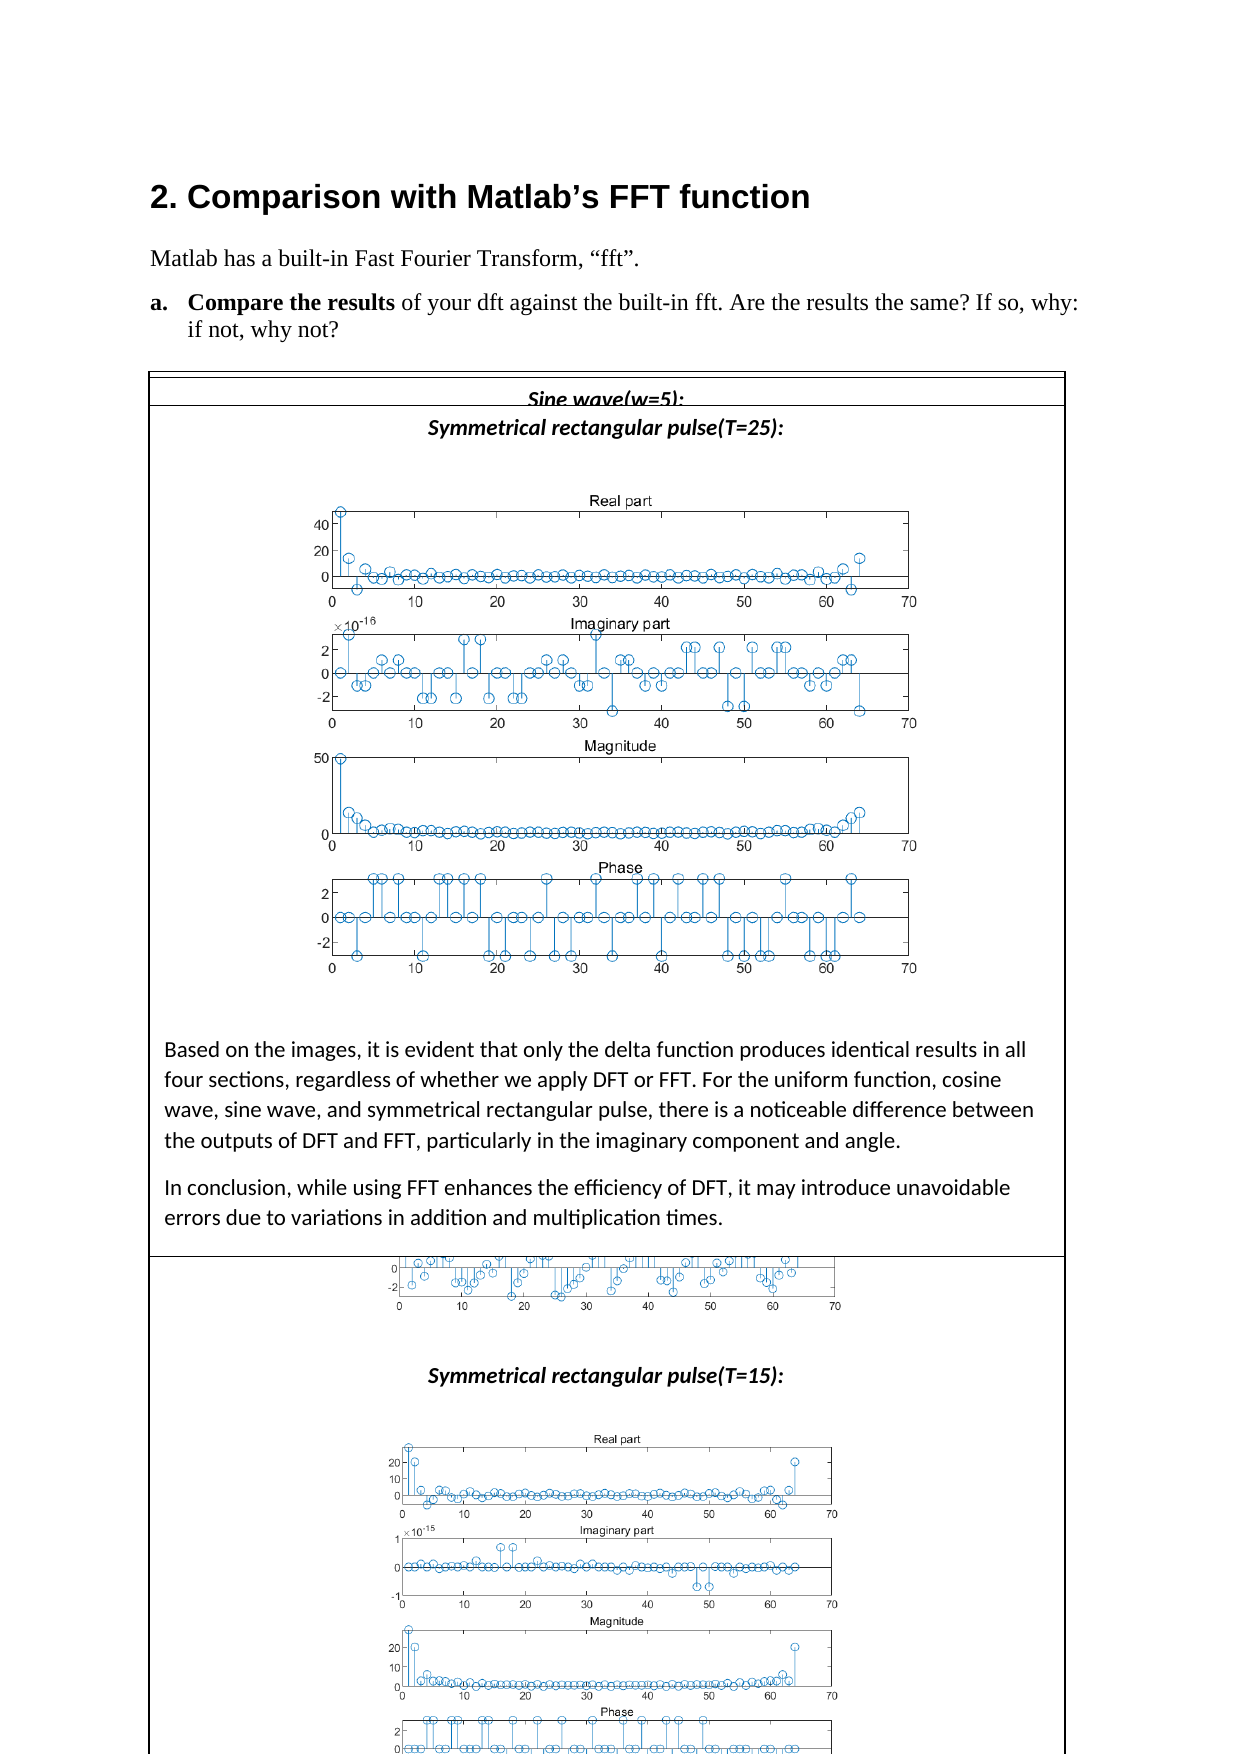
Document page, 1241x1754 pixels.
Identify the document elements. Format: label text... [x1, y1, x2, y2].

picture [330, 1408, 884, 1754]
list Compare the results of your dft against the built-in fft. Are the results the same? If so, why: if not, why not? [150, 288, 1090, 343]
text 2. Comparison with Matlab’s FFT function [150, 178, 1090, 216]
text Matlab has a built-in Fast Fourier Transform, “fft”. [150, 244, 1090, 271]
picture [235, 459, 979, 1017]
picture [326, 1257, 888, 1343]
